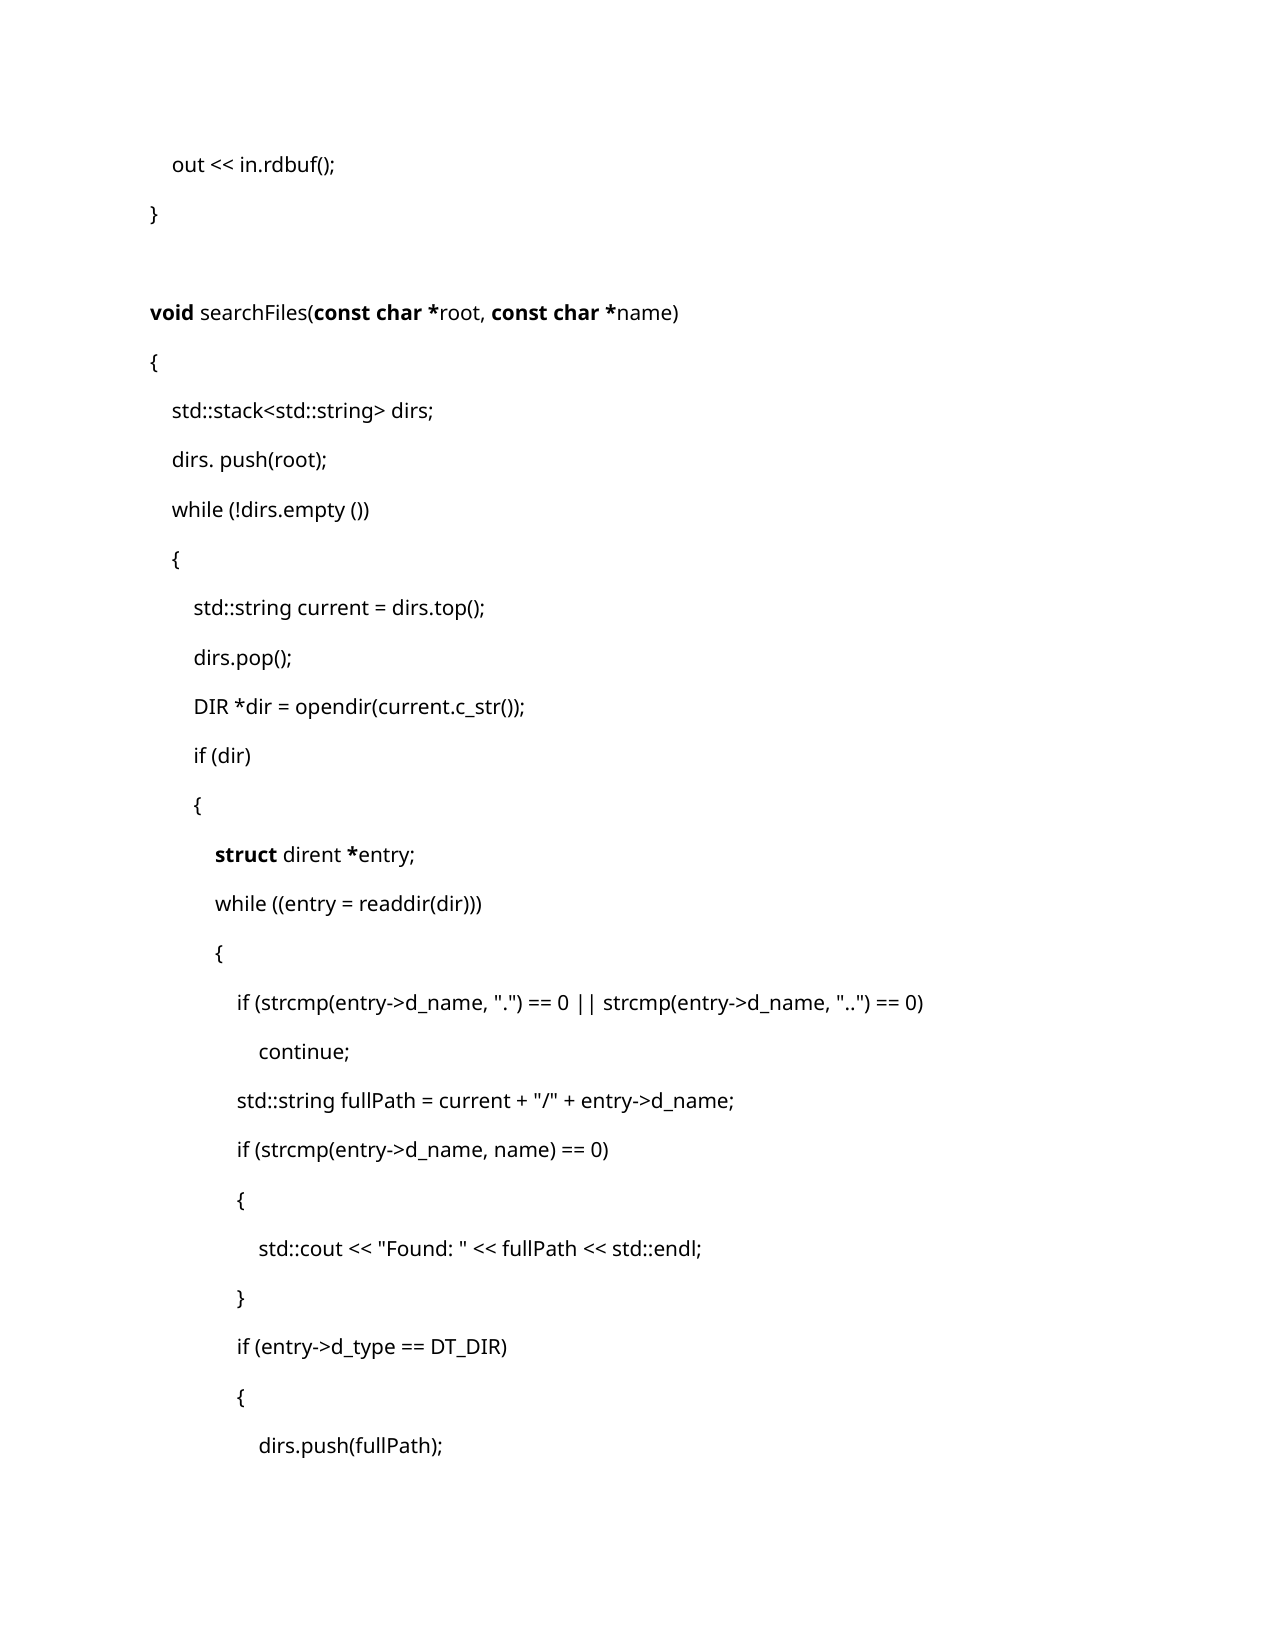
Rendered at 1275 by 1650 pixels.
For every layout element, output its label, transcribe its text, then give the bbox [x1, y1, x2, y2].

text out << in.rdbuf(); [150, 150, 1125, 178]
text std::string current = dirs.top(); [150, 593, 1125, 622]
text { [150, 938, 1125, 967]
text { [150, 1382, 1125, 1410]
text { [150, 791, 1125, 819]
text std::string fullPath = current + "/" + entry->d_name; [150, 1086, 1125, 1114]
text } [150, 199, 1125, 228]
text continue; [150, 1037, 1125, 1065]
text std::cout << "Found: " << fullPath << std::endl; [150, 1234, 1125, 1262]
text if (strcmp(entry->d_name, ".") == 0 || strcmp(entry->d_name, "..") == 0) [150, 988, 1125, 1016]
text dirs.pop(); [150, 643, 1125, 671]
text { [150, 544, 1125, 573]
text if (entry->d_type == DT_DIR) [150, 1332, 1125, 1361]
text if (dir) [150, 741, 1125, 770]
text dirs. push(root); [150, 446, 1125, 474]
text while (!dirs.empty ()) [150, 495, 1125, 523]
text if (strcmp(entry->d_name, name) == 0) [150, 1135, 1125, 1164]
text DIR *dir = opendir(current.c_str()); [150, 692, 1125, 720]
text } [150, 1283, 1125, 1312]
text struct dirent *entry; [150, 840, 1125, 868]
text { [150, 347, 1125, 376]
text { [150, 1185, 1125, 1213]
text void searchFiles(const char *root, const char *name) [150, 298, 1125, 326]
text while ((entry = readdir(dir))) [150, 889, 1125, 917]
text dirs.push(fullPath); [150, 1431, 1125, 1459]
text std::stack<std::string> dirs; [150, 396, 1125, 425]
